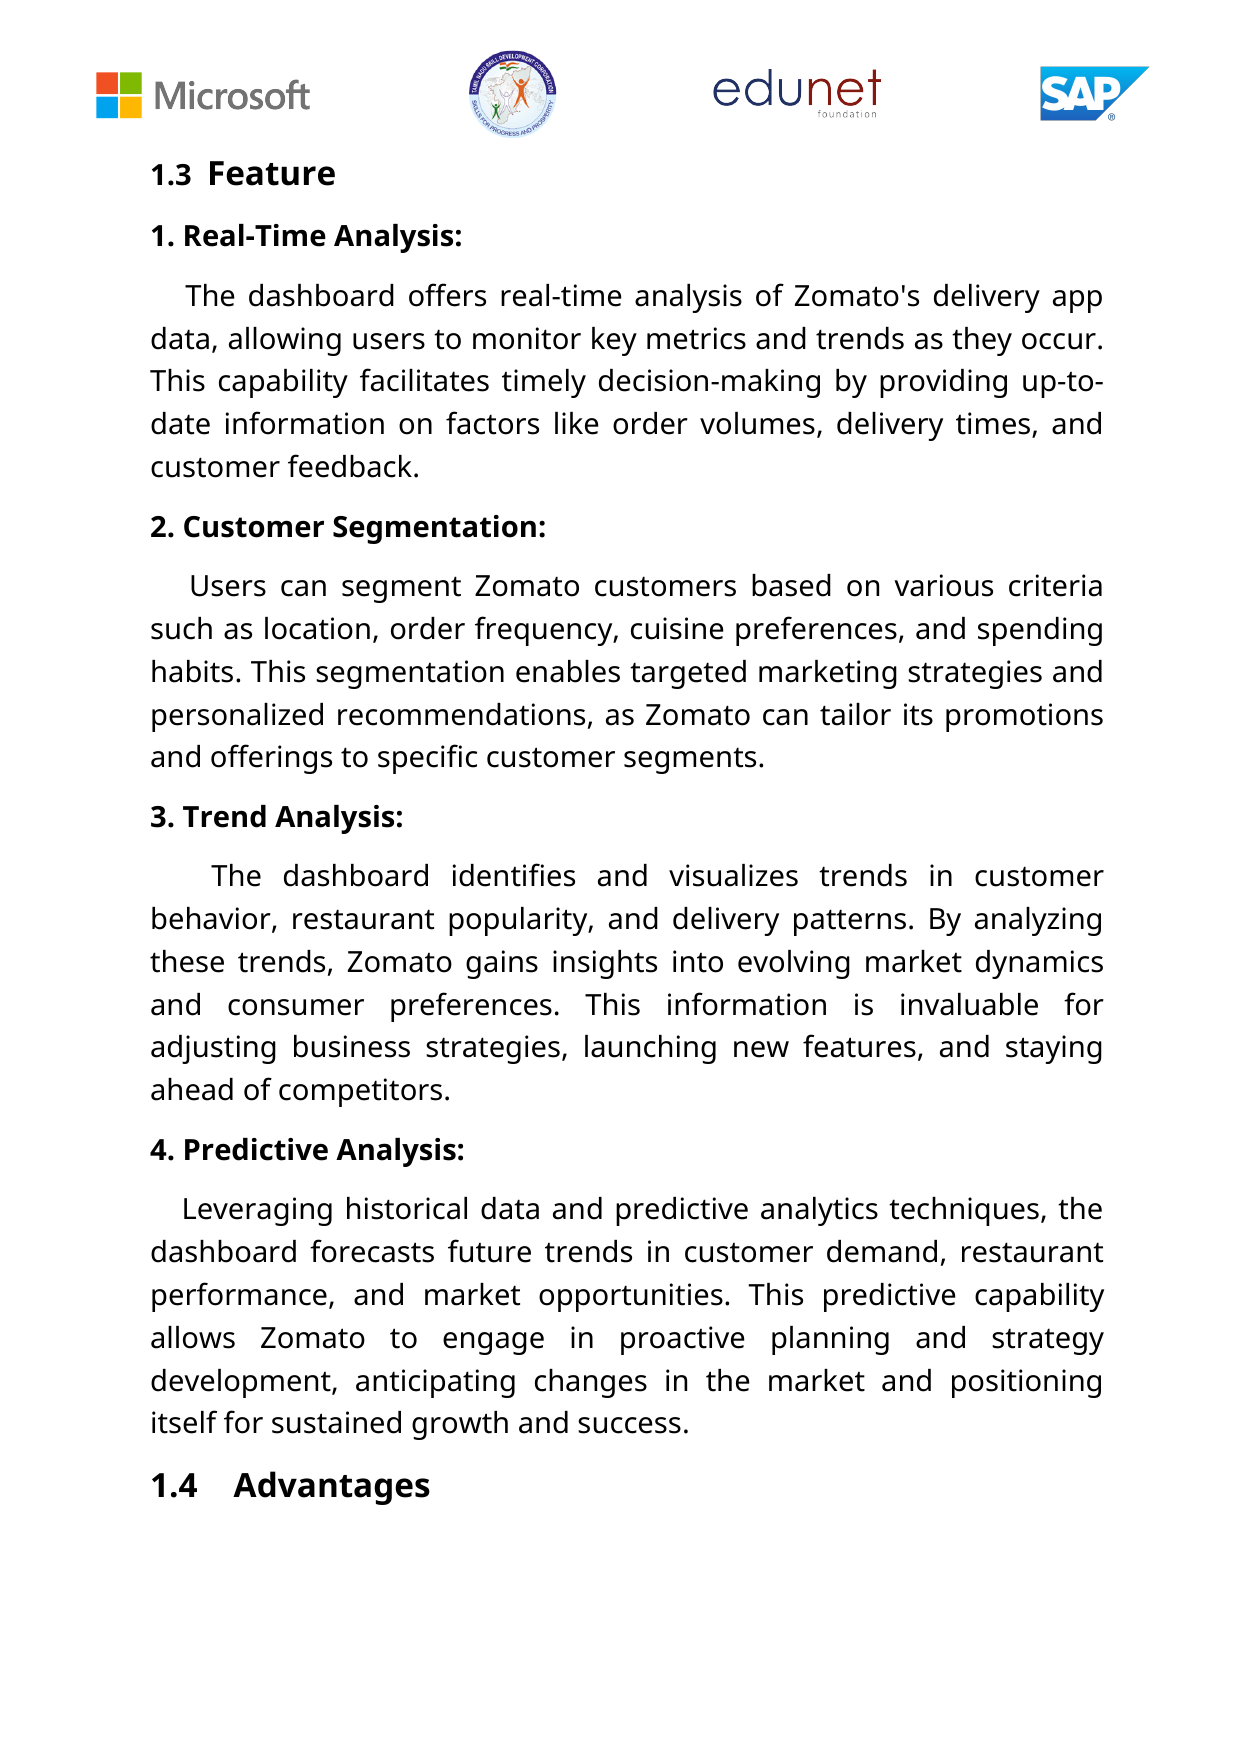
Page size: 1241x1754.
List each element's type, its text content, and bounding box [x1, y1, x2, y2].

picture [706, 62, 889, 124]
text 3. Trend Analysis: [150, 796, 1105, 836]
picture [466, 47, 558, 139]
picture [1039, 65, 1151, 122]
text 1. Real-Time Analysis: [150, 216, 1105, 255]
picture [91, 67, 316, 123]
text 4. Predictive Analysis: [150, 1129, 1105, 1169]
text The dashboard identifies and visualizes trends in customer behavior, restaurant popularity, and delivery patterns. By analyzing these trends, Zomato gains insights into evolving market dynamics and consumer preferences. This information is invaluable for adjusting business strategies, launching new features, and staying ahead of competitors. [150, 856, 1105, 1109]
text 2. Customer Segmentation: [150, 506, 1105, 546]
text Leveraging historical data and predictive analytics techniques, the dashboard forecasts future trends in customer demand, restaurant performance, and market opportunities. This predictive capability allows Zomato to engage in proactive planning and strategy development, anticipating changes in the market and positioning itself for sustained growth and success. [150, 1188, 1105, 1442]
list Advantages [150, 1462, 1105, 1507]
text The dashboard offers real-time analysis of Zomato's delivery app data, allowing users to monitor key metrics and trends as they occur. This capability facilitates timely decision-making by providing up-to-date information on factors like order volumes, delivery times, and customer feedback. [150, 275, 1105, 486]
text 1.3 Feature [150, 150, 1105, 195]
text Users can segment Zomato customers based on various criteria such as location, order frequency, cuisine preferences, and spending habits. This segmentation enables targeted marketing strategies and personalized recommendations, as Zomato can tailor its promotions and offerings to specific customer segments. [150, 565, 1105, 776]
